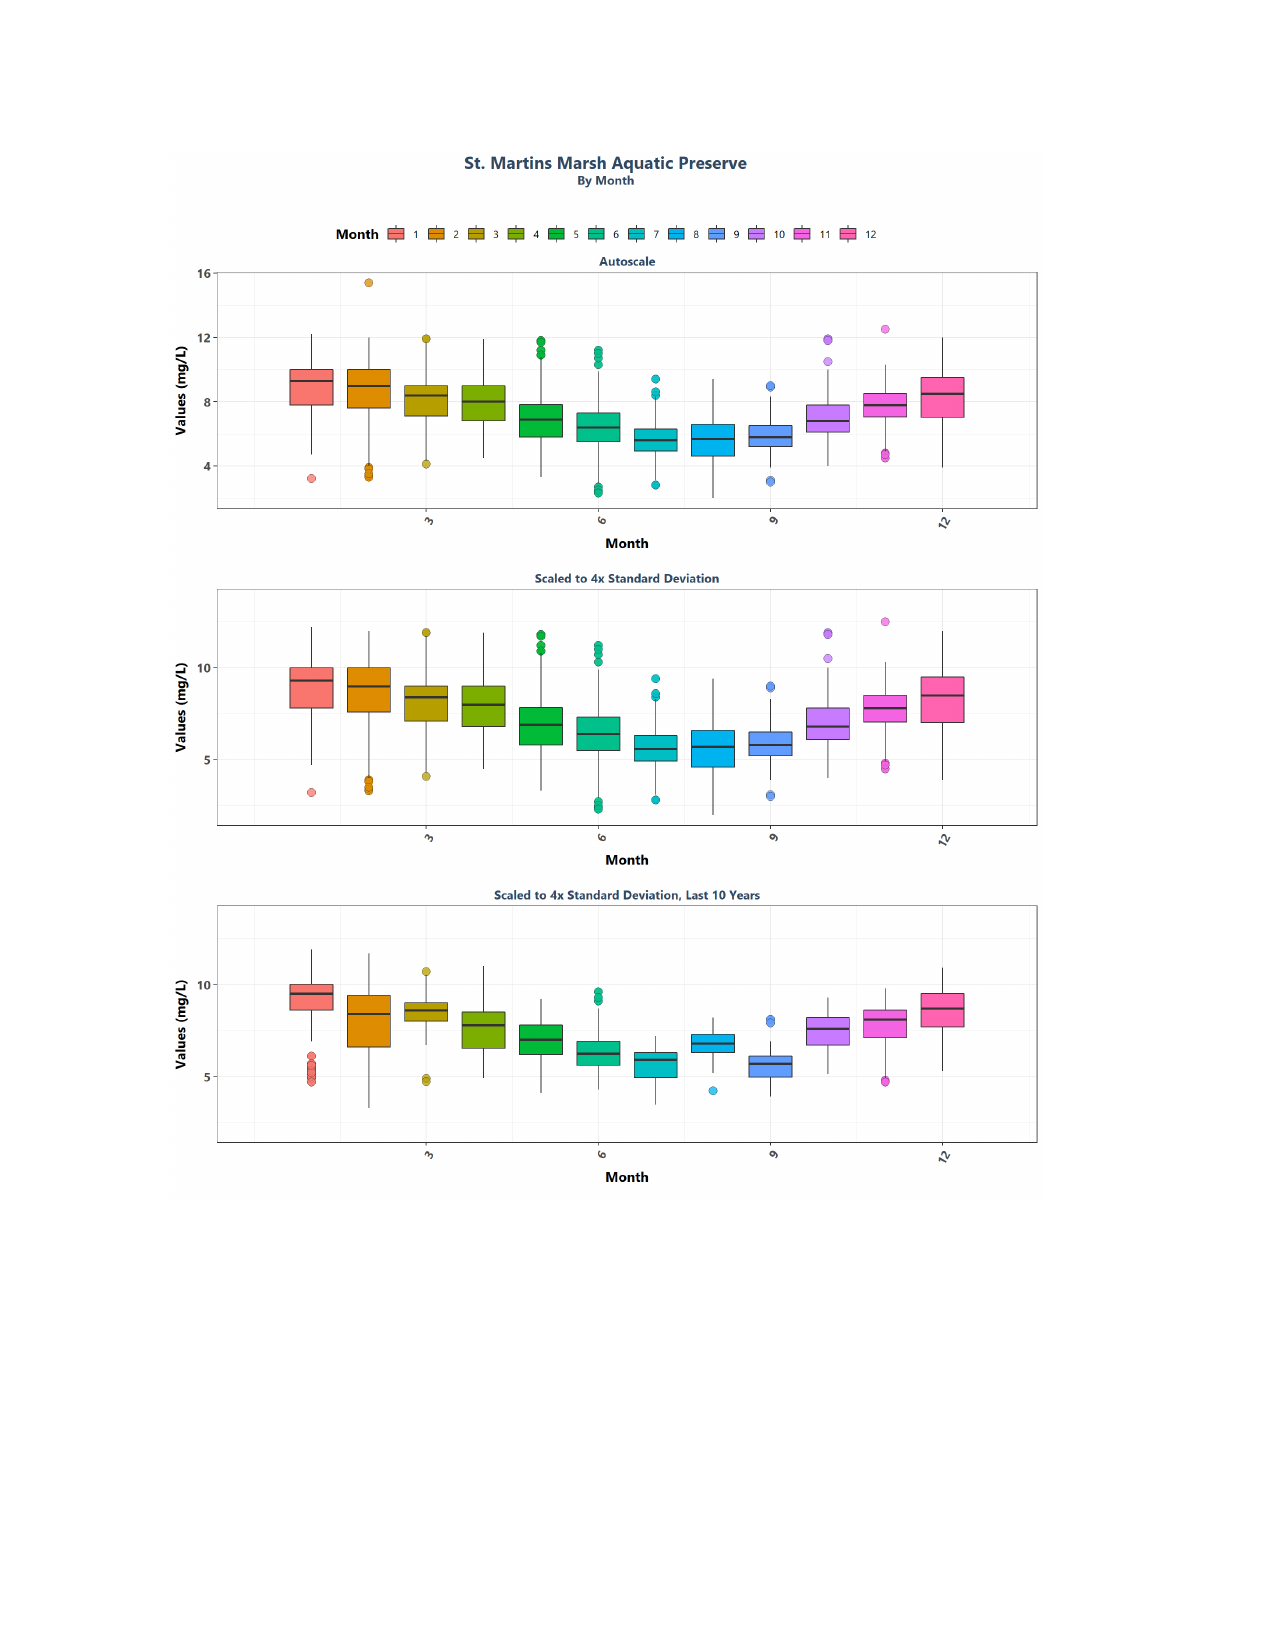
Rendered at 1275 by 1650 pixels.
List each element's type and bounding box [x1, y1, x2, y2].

picture [168, 150, 1044, 1200]
